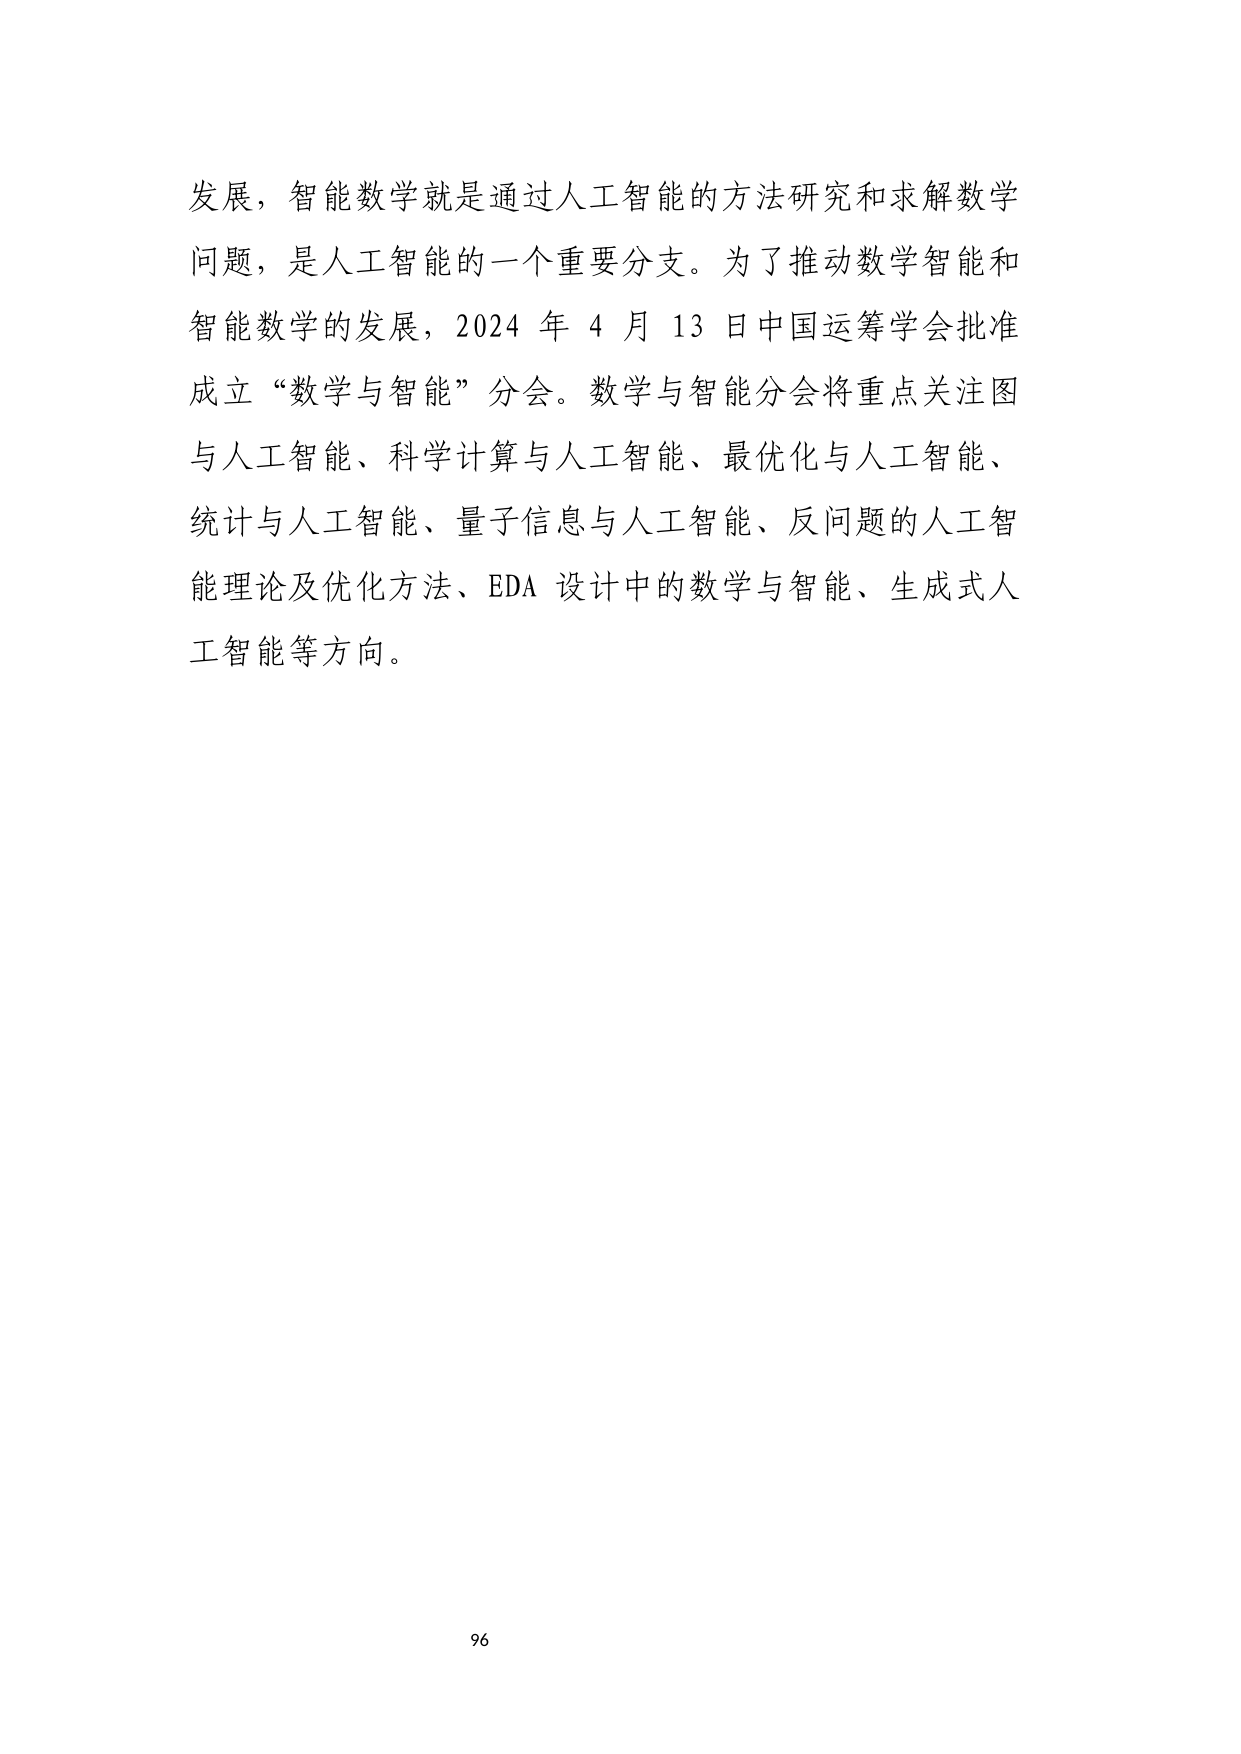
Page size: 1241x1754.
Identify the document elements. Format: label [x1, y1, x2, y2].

text [187, 162, 1053, 682]
